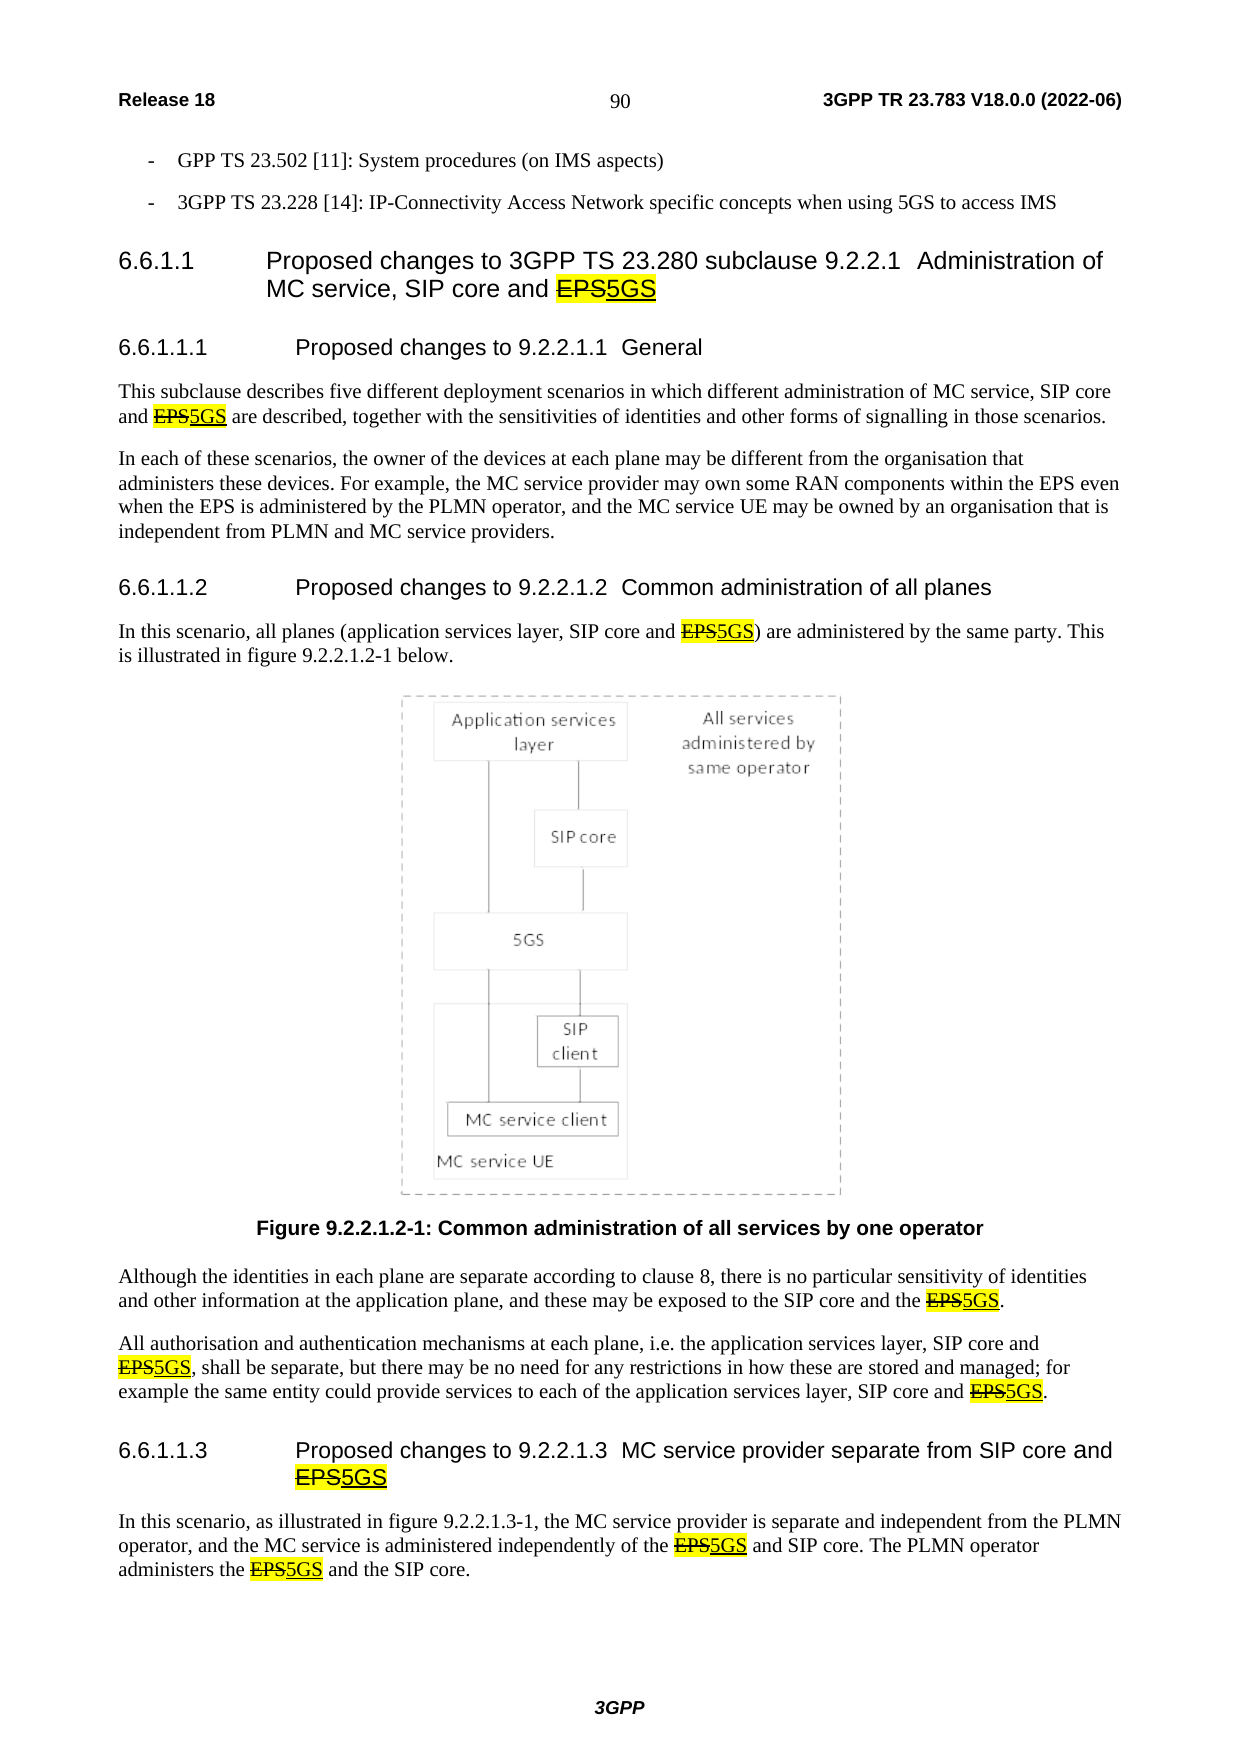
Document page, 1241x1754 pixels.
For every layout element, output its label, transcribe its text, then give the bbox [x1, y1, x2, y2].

text Although the identities in each plane are separate according to clause 8, there is no particular sensitivity of identities and other information at the application plane, and these may be exposed to the SIP core and the EPS5GS. [118, 1264, 1122, 1312]
text - GPP TS 23.502 [11]: System procedures (on IMS aspects) [148, 147, 1122, 172]
text This subclause describes five different deployment scenarios in which different administration of MC service, SIP core and EPS5GS are described, together with the sensitivities of identities and other forms of signalling in those scenarios. [118, 379, 1122, 428]
text In this scenario, as illustrated in figure 9.2.2.1.3-1, the MC service provider is separate and independent from the PLMN operator, and the MC service is administered independently of the EPS5GS and SIP core. The PLMN operator administers the EPS5GS and the SIP core. [118, 1508, 1122, 1581]
text In each of these scenarios, the owner of the devices at each plane may be different from the organisation that administers these devices. For example, the MC service provider may own some RAN components within the EPS even when the EPS is administered by the PLMN operator, and the MC service UE may be owned by an organisation that is independent from PLMN and MC service providers. [118, 446, 1122, 543]
text - 3GPP TS 23.228 [14]: IP-Connectivity Access Network specific concepts when using 5GS to access IMS [148, 190, 1122, 214]
text All authorisation and authentication mechanisms at each plane, i.e. the application services layer, SIP core and EPS5GS, shall be separate, but there may be no need for any restrictions in how these are stored and managed; for example the same entity could provide services to each of the application services layer, SIP core and EPS5GS. [118, 1331, 1122, 1403]
text Figure 9.2.2.1.2-1: Common administration of all services by one operator [118, 1215, 1122, 1239]
subtitle 6.6.1.1 Proposed changes to 3GPP TS 23.280 subclause 9.2.2.1 Administration of MC service, SIP core and EPS5GS [118, 246, 1122, 303]
subtitle 6.6.1.1.3 Proposed changes to 9.2.2.1.3 MC service provider separate from SIP core and EPS5GS [118, 1435, 1122, 1490]
subtitle 6.6.1.1.2 Proposed changes to 9.2.2.1.2 Common administration of all planes [118, 574, 1122, 600]
subtitle 6.6.1.1.1 Proposed changes to 9.2.2.1.1 General [118, 334, 1122, 361]
text In this scenario, all planes (application services layer, SIP core and EPS5GS) are administered by the same party. This is illustrated in figure 9.2.2.1.2-1 below. [118, 619, 1122, 667]
